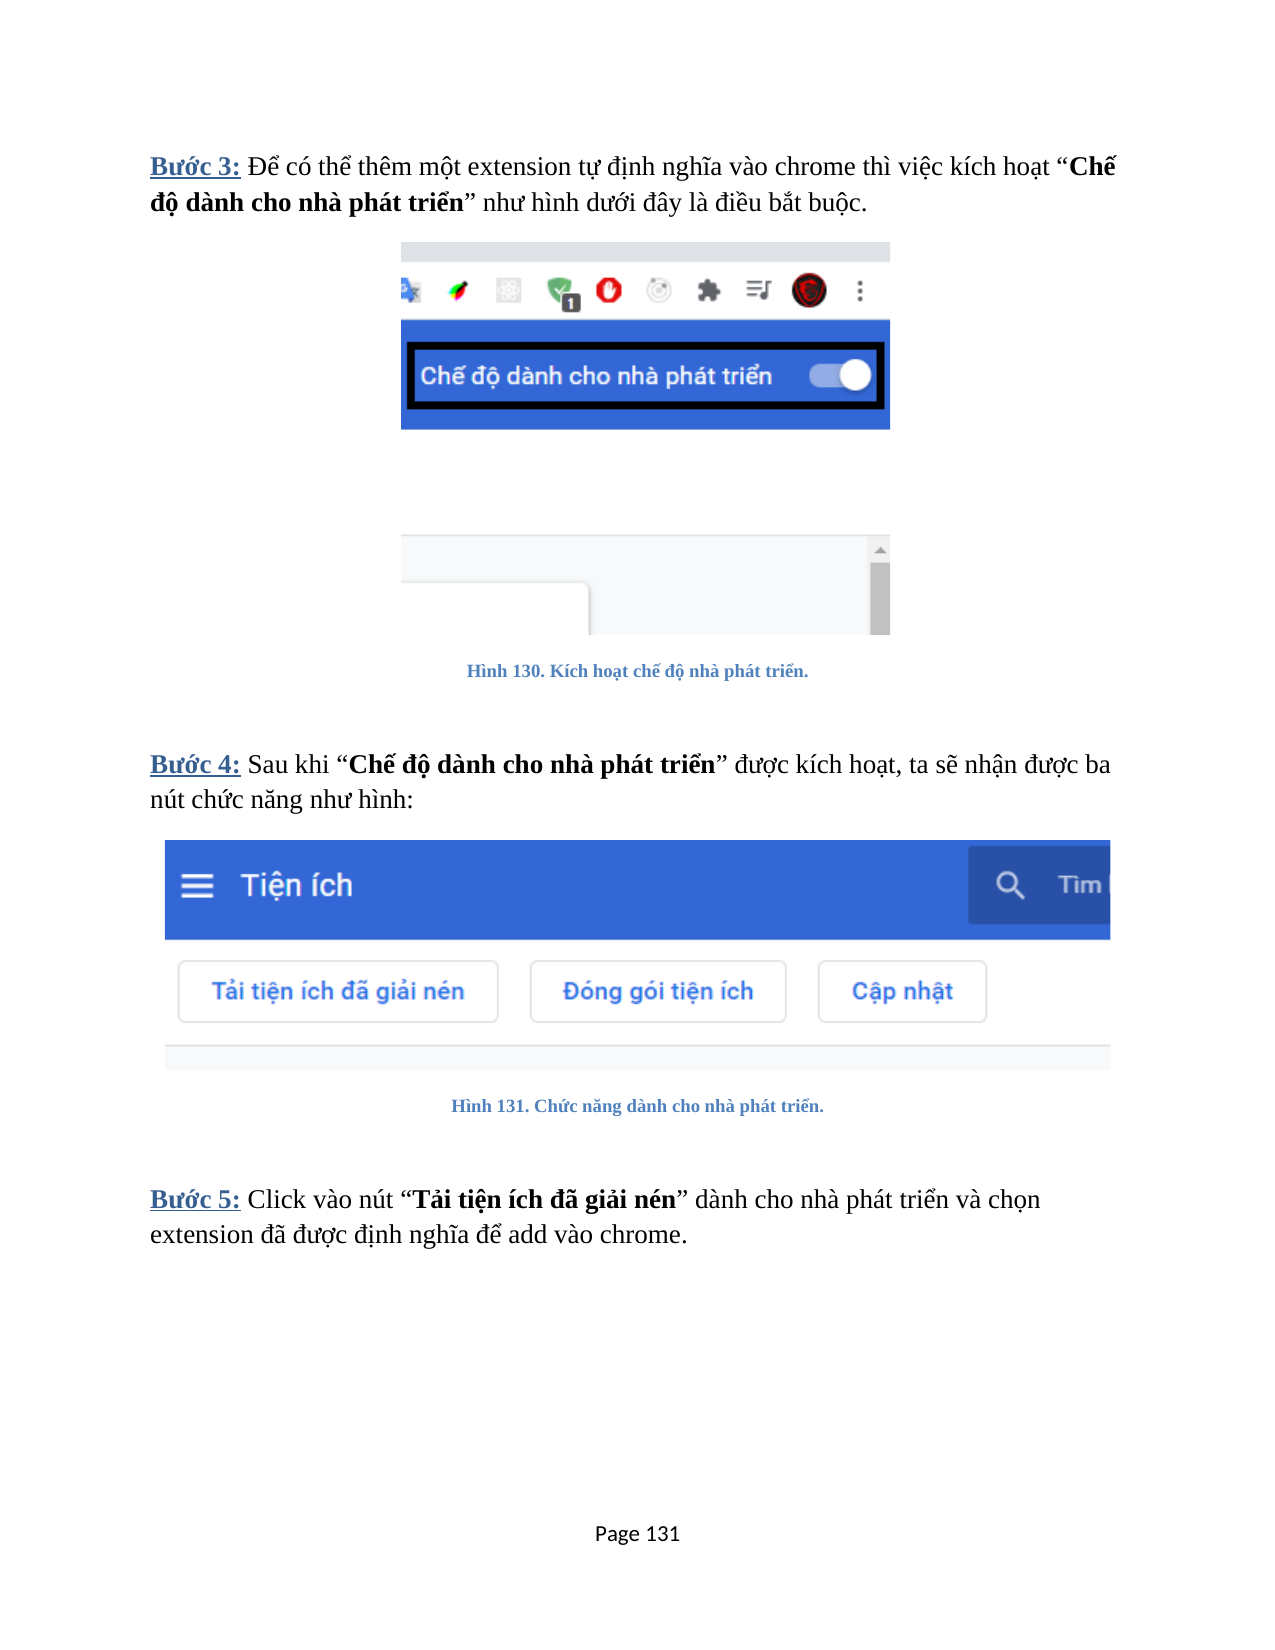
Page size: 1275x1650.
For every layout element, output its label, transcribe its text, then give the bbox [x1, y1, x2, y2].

text Hình 131. Chức năng dành cho nhà phát triển. [150, 1095, 1125, 1116]
text Bước 4: Sau khi “Chế độ dành cho nhà phát triển” được kích hoạt, ta sẽ nhận được ba nút chức năng như hình: [150, 748, 1125, 815]
text Hình 130. Kích hoạt chế độ nhà phát triển. [150, 660, 1125, 681]
text Bước 3: Để có thể thêm một extension tự định nghĩa vào chrome thì việc kích hoạt “Chế độ dành cho nhà phát triển” như hình dưới đây là điều bắt buộc. [150, 150, 1125, 217]
picture [401, 242, 891, 635]
picture [164, 840, 1111, 1070]
text Bước 5: Click vào nút “Tải tiện ích đã giải nén” dành cho nhà phát triển và chọn extension đã được định nghĩa để add vào chrome. [150, 1183, 1125, 1250]
